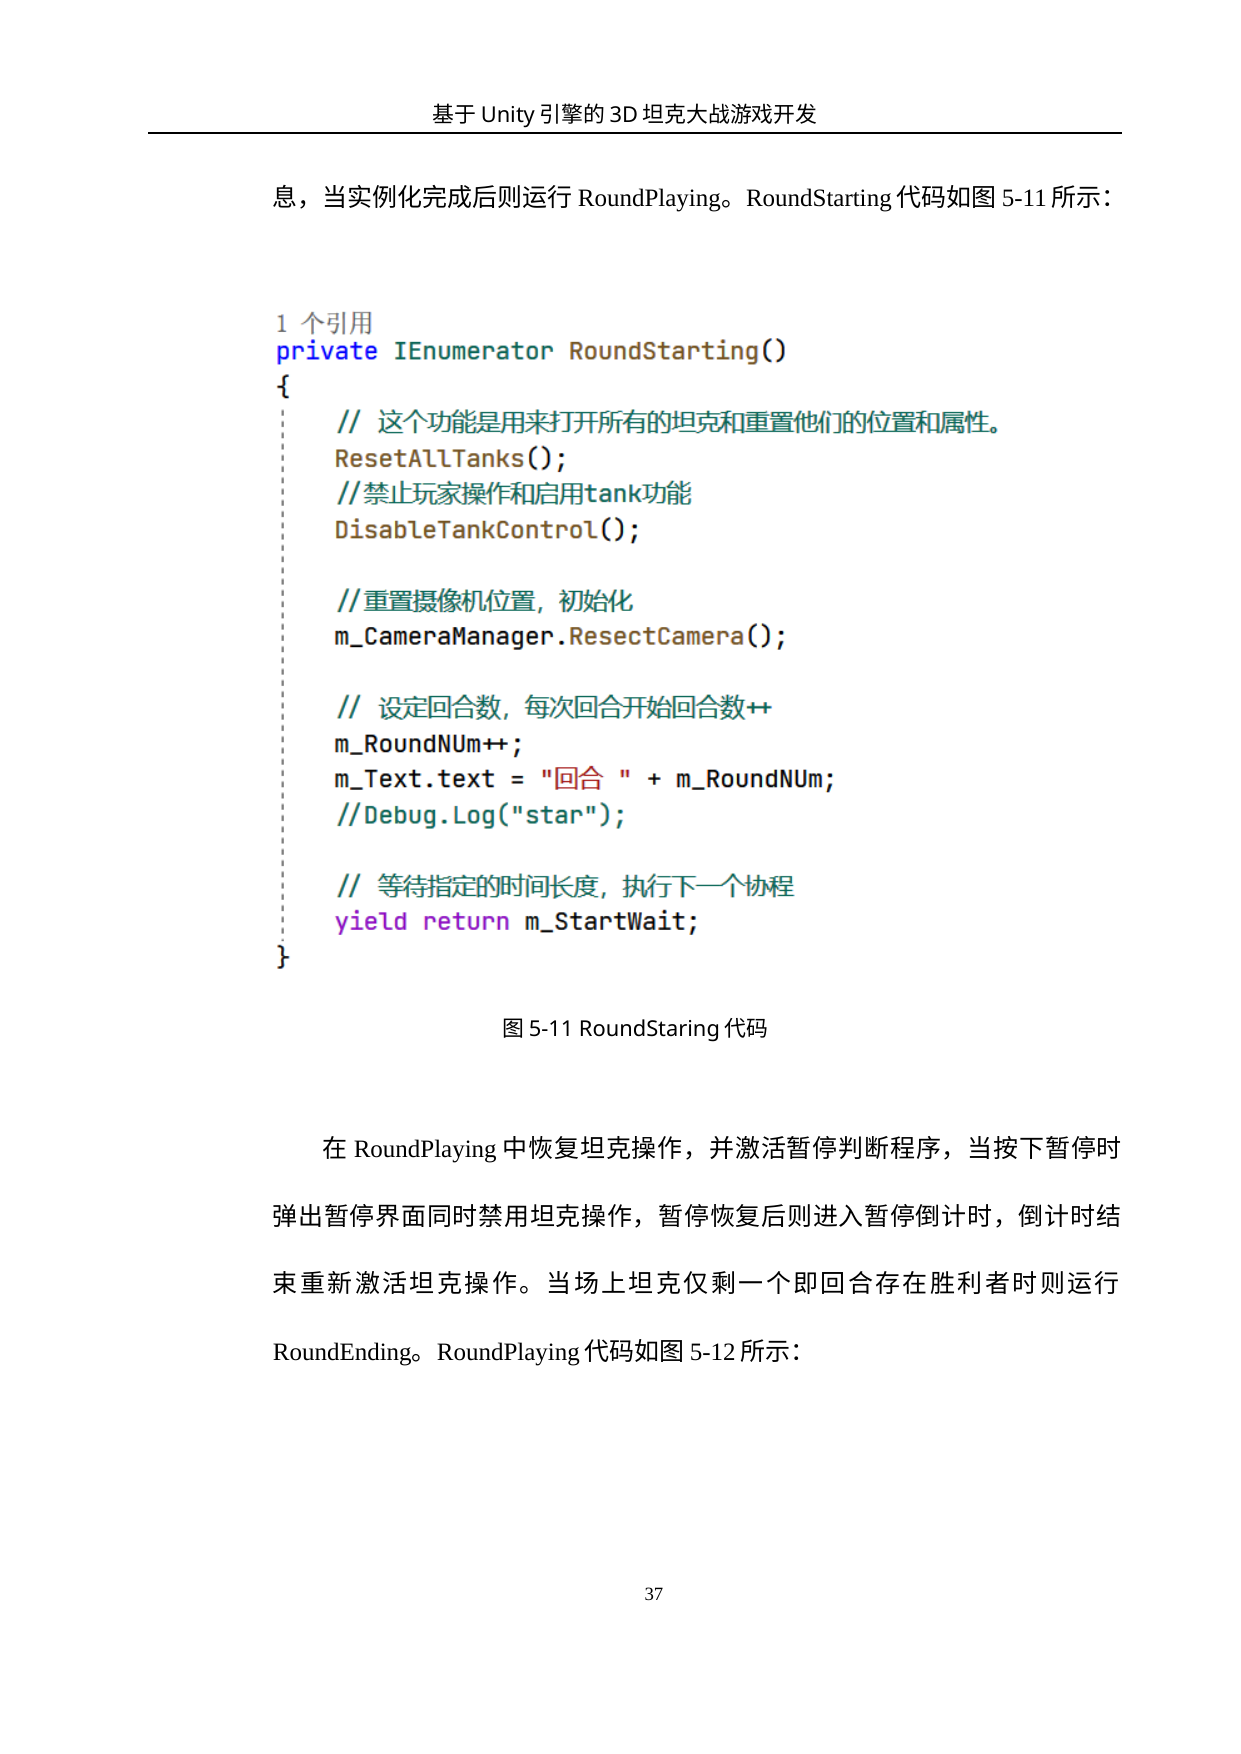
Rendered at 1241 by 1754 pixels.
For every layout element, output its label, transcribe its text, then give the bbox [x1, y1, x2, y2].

picture [245, 297, 1025, 975]
text 图 5-11 RoundStaring代码 [148, 1010, 1122, 1044]
list 在RoundPlaying中恢复坦克操作，并激活暂停判断程序，当按下暂停时弹出暂停界面同时禁用坦克操作，暂停恢复后则进入暂停倒计时，倒计时结束重新激活坦克操作。当场上坦克仅剩一个即回合存在胜利者时则运行RoundEnding。RoundPlaying代码如图5-12所示： [273, 1112, 1122, 1384]
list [273, 161, 1122, 229]
